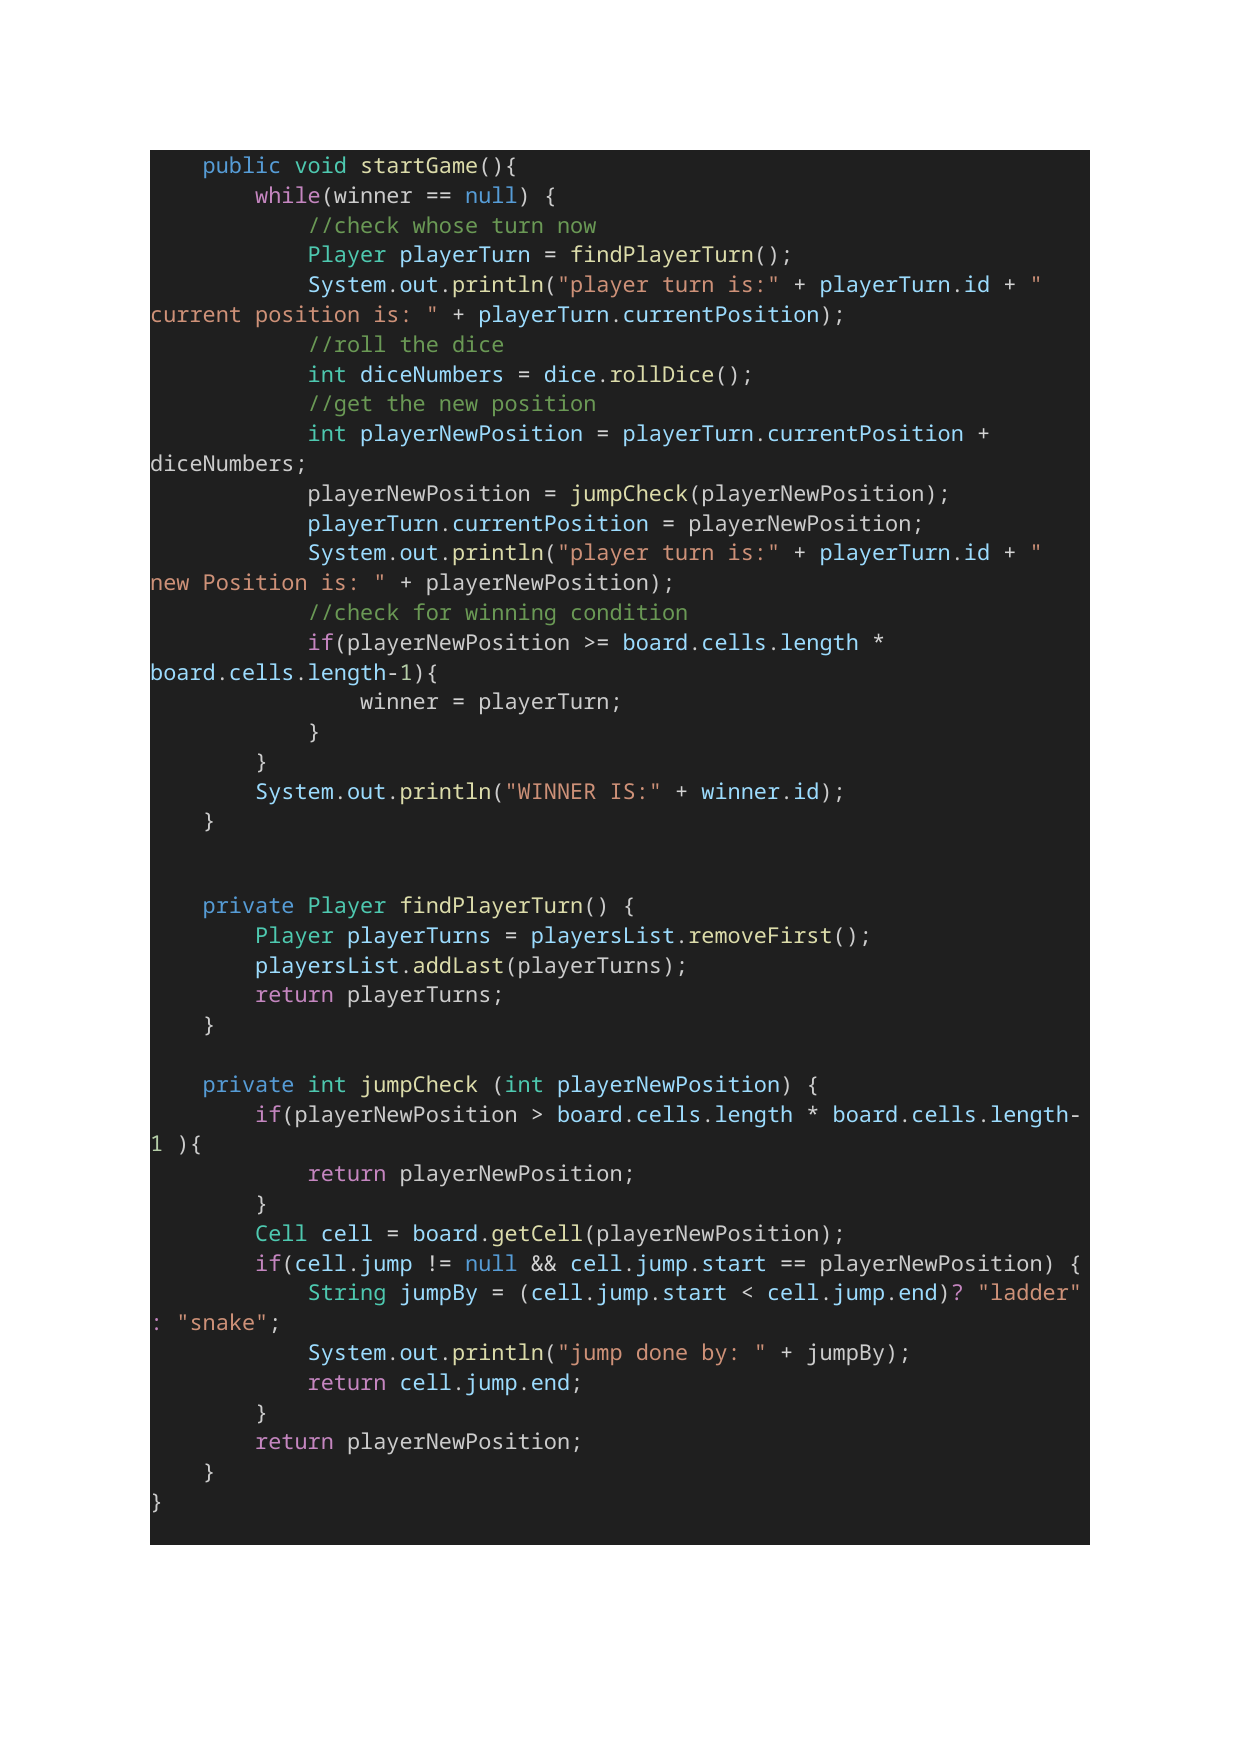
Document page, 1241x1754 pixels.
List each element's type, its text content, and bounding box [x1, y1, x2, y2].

text System.out.println("jump done by: " + jumpBy); [150, 1337, 1090, 1367]
text int diceNumbers = dice.rollDice(); [150, 358, 1090, 388]
text playerNewPosition = jumpCheck(playerNewPosition); [150, 478, 1090, 507]
text return cell.jump.end; [150, 1367, 1090, 1396]
text if(cell.jump != null && cell.jump.start == playerNewPosition) { [150, 1247, 1090, 1277]
text private Player findPlayerTurn() { [150, 890, 1090, 920]
text //roll the dice [150, 329, 1090, 358]
text winner = playerTurn; [150, 686, 1090, 716]
text Player playerTurn = findPlayerTurn(); [150, 239, 1090, 269]
text } [150, 1486, 1090, 1516]
text return playerNewPosition; [150, 1426, 1090, 1456]
text //check for winning condition [150, 597, 1090, 627]
text if(playerNewPosition > board.cells.length * board.cells.length-1 ){ [150, 1098, 1090, 1158]
text System.out.println("player turn is:" + playerTurn.id + " current position is: " + playerTurn.currentPosition); [150, 269, 1090, 329]
text System.out.println("player turn is:" + playerTurn.id + " new Position is: " + playerNewPosition); [150, 537, 1090, 597]
text } [150, 1456, 1090, 1486]
text return playerNewPosition; [150, 1158, 1090, 1188]
text //check whose turn now [150, 209, 1090, 239]
text //get the new position [150, 388, 1090, 418]
text System.out.println("WINNER IS:" + winner.id); [150, 776, 1090, 805]
text } [150, 716, 1090, 746]
text String jumpBy = (cell.jump.start < cell.jump.end)? "ladder" : "snake"; [150, 1277, 1090, 1337]
text while(winner == null) { [150, 180, 1090, 209]
text playersList.addLast(playerTurns); [150, 949, 1090, 979]
text int playerNewPosition = playerTurn.currentPosition + diceNumbers; [150, 418, 1090, 478]
text } [150, 746, 1090, 776]
text } [150, 1188, 1090, 1218]
text Cell cell = board.getCell(playerNewPosition); [150, 1218, 1090, 1247]
text public void startGame(){ [150, 150, 1090, 180]
text Player playerTurns = playersList.removeFirst(); [150, 920, 1090, 949]
text if(playerNewPosition >= board.cells.length * board.cells.length-1){ [150, 627, 1090, 686]
text } [150, 1396, 1090, 1426]
text private int jumpCheck (int playerNewPosition) { [150, 1069, 1090, 1098]
text } [150, 805, 1090, 835]
text } [150, 1009, 1090, 1039]
text playerTurn.currentPosition = playerNewPosition; [150, 507, 1090, 537]
text return playerTurns; [150, 979, 1090, 1009]
